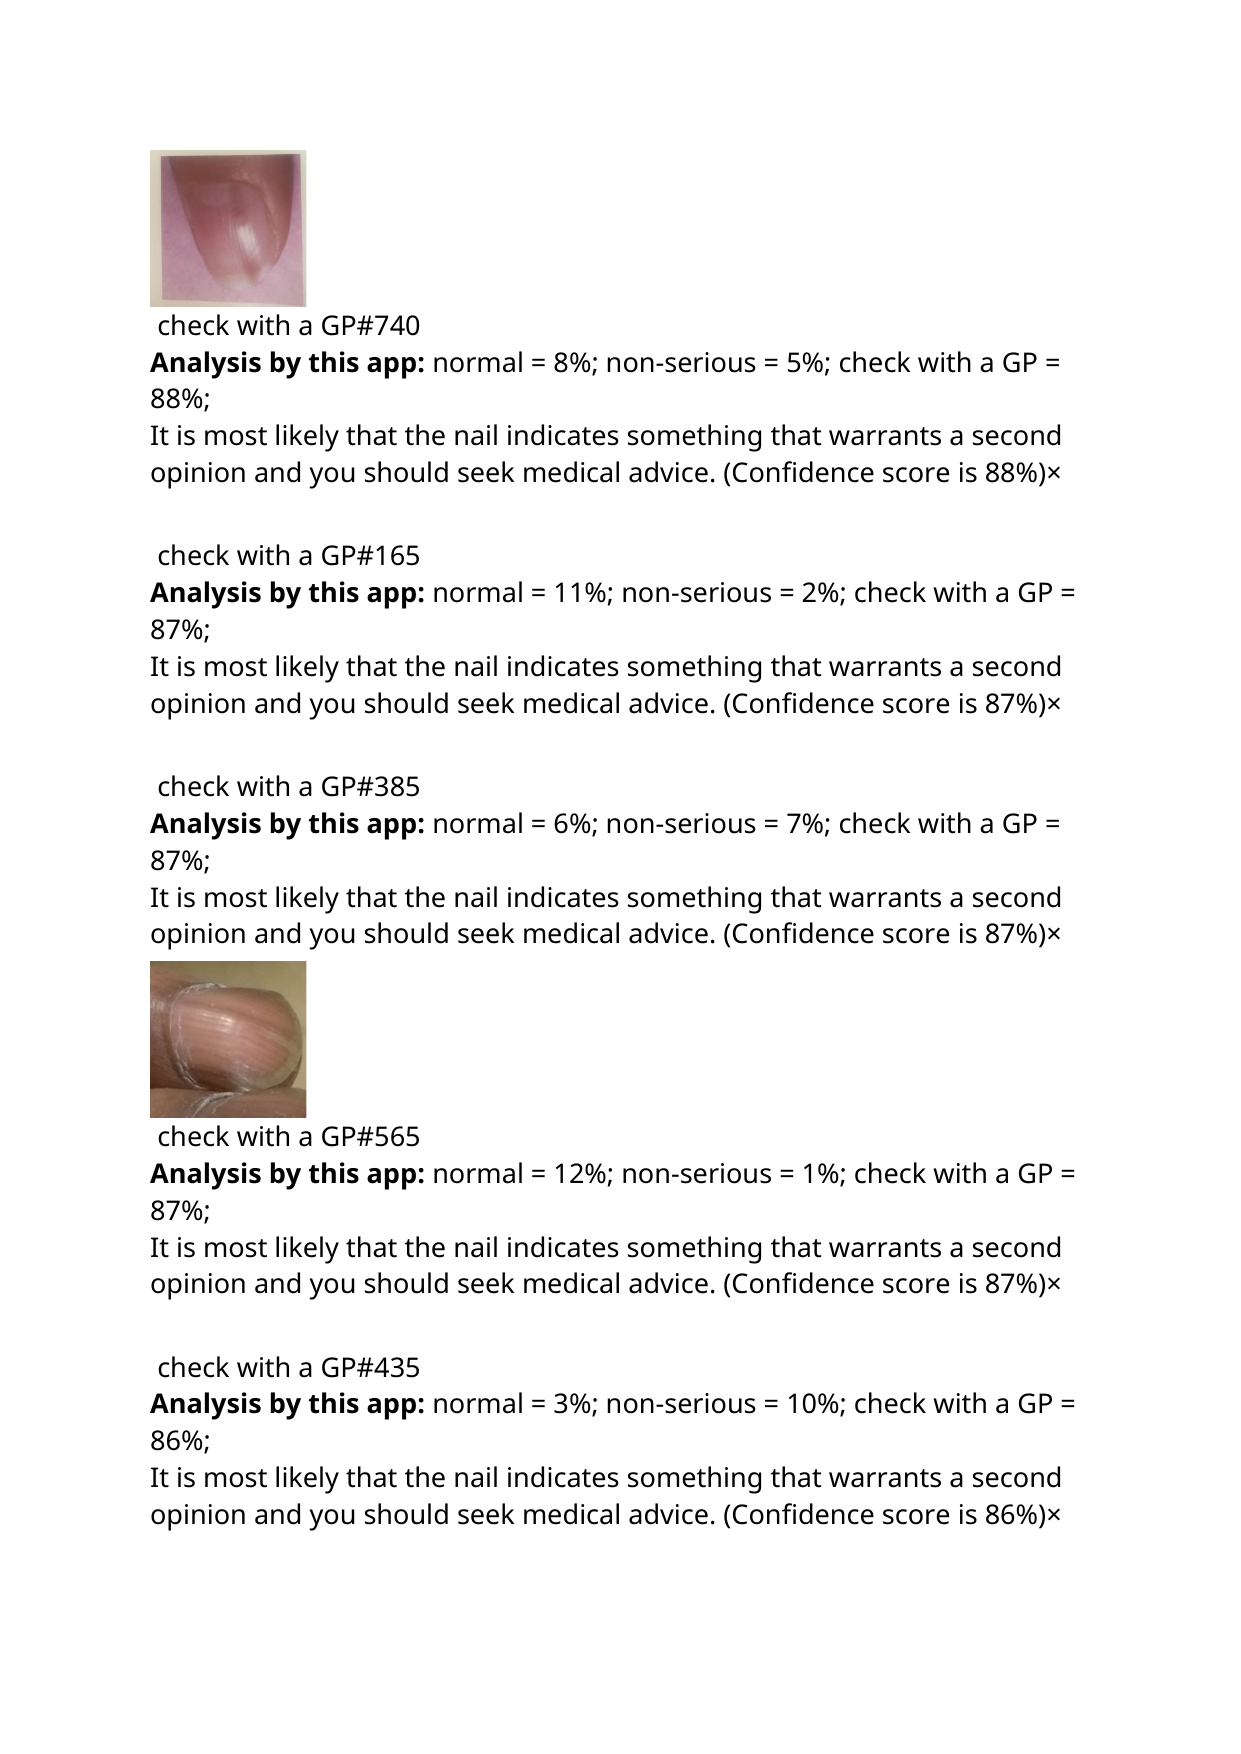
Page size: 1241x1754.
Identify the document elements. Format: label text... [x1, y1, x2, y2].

text check with a GP#435 Analysis by this app: normal = 3%; non-serious = 10%; check with a GP = 86%; It is most likely that the nail indicates something that warrants a second opinion and you should seek medical advice. (Confidence score is 86%)× [150, 1311, 1090, 1532]
text check with a GP#565 Analysis by this app: normal = 12%; non-serious = 1%; check with a GP = 87%; It is most likely that the nail indicates something that warrants a second opinion and you should seek medical advice. (Confidence score is 87%)× [150, 961, 1090, 1302]
text check with a GP#740 Analysis by this app: normal = 8%; non-serious = 5%; check with a GP = 88%; It is most likely that the nail indicates something that warrants a second opinion and you should seek medical advice. (Confidence score is 88%)× [150, 150, 1090, 491]
text check with a GP#165 Analysis by this app: normal = 11%; non-serious = 2%; check with a GP = 87%; It is most likely that the nail indicates something that warrants a second opinion and you should seek medical advice. (Confidence score is 87%)× [150, 500, 1090, 721]
text check with a GP#385 Analysis by this app: normal = 6%; non-serious = 7%; check with a GP = 87%; It is most likely that the nail indicates something that warrants a second opinion and you should seek medical advice. (Confidence score is 87%)× [150, 731, 1090, 952]
picture [150, 961, 307, 1118]
picture [150, 150, 307, 307]
